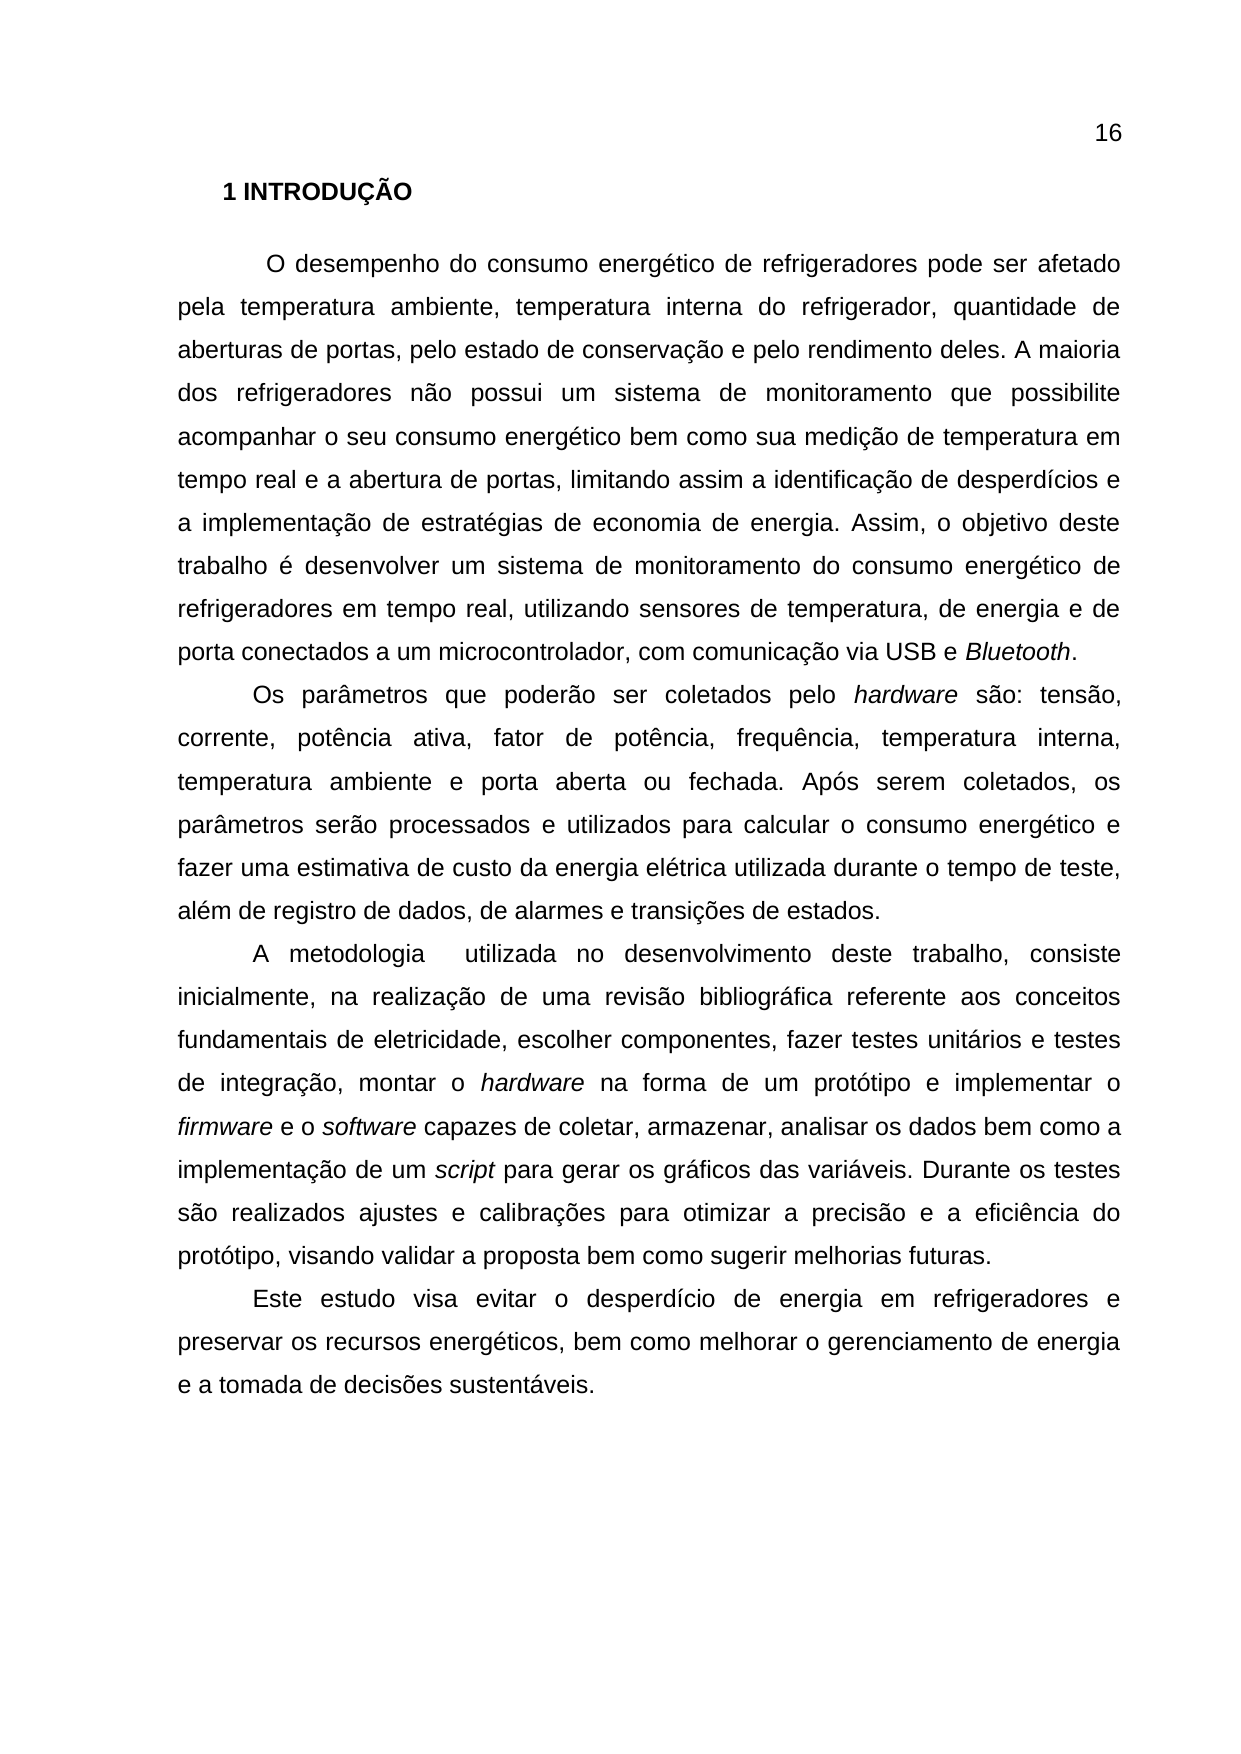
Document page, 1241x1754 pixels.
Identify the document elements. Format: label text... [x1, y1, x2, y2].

text Este estudo visa evitar o desperdício de energia em refrigeradores e preservar os recursos energéticos, bem como melhorar o gerenciamento de energia e a tomada de decisões sustentáveis. [177, 1284, 1122, 1399]
text O desempenho do consumo energético de refrigeradores pode ser afetado pela temperatura ambiente, temperatura interna do refrigerador, quantidade de aberturas de portas, pelo estado de conservação e pelo rendimento deles. A maioria dos refrigeradores não possui um sistema de monitoramento que possibilite acompanhar o seu consumo energético bem como sua medição de temperatura em tempo real e a abertura de portas, limitando assim a identificação de desperdícios e a implementação de estratégias de economia de energia. Assim, o objetivo deste trabalho é desenvolver um sistema de monitoramento do consumo energético de refrigeradores em tempo real, utilizando sensores de temperatura, de energia e de porta conectados a um microcontrolador, com comunicação via USB e Bluetooth. [177, 249, 1122, 666]
text Os parâmetros que poderão ser coletados pelo hardware são: tensão, corrente, potência ativa, fator de potência, frequência, temperatura interna, temperatura ambiente e porta aberta ou fechada. Após serem coletados, os parâmetros serão processados e utilizados para calcular o consumo energético e fazer uma estimativa de custo da energia elétrica utilizada durante o tempo de teste, além de registro de dados, de alarmes e transições de estados. [177, 680, 1122, 925]
text A metodologia utilizada no desenvolvimento deste trabalho, consiste inicialmente, na realização de uma revisão bibliográfica referente aos conceitos fundamentais de eletricidade, escolher componentes, fazer testes unitários e testes de integração, montar o hardware na forma de um protótipo e implementar o firmware e o software capazes de coletar, armazenar, analisar os dados bem como a implementação de um script para gerar os gráficos das variáveis. Durante os testes são realizados ajustes e calibrações para otimizar a precisão e a eficiência do protótipo, visando validar a proposta bem como sugerir melhorias futuras. [177, 939, 1122, 1270]
subtitle 1 INTRODUÇÃO [177, 177, 1122, 206]
